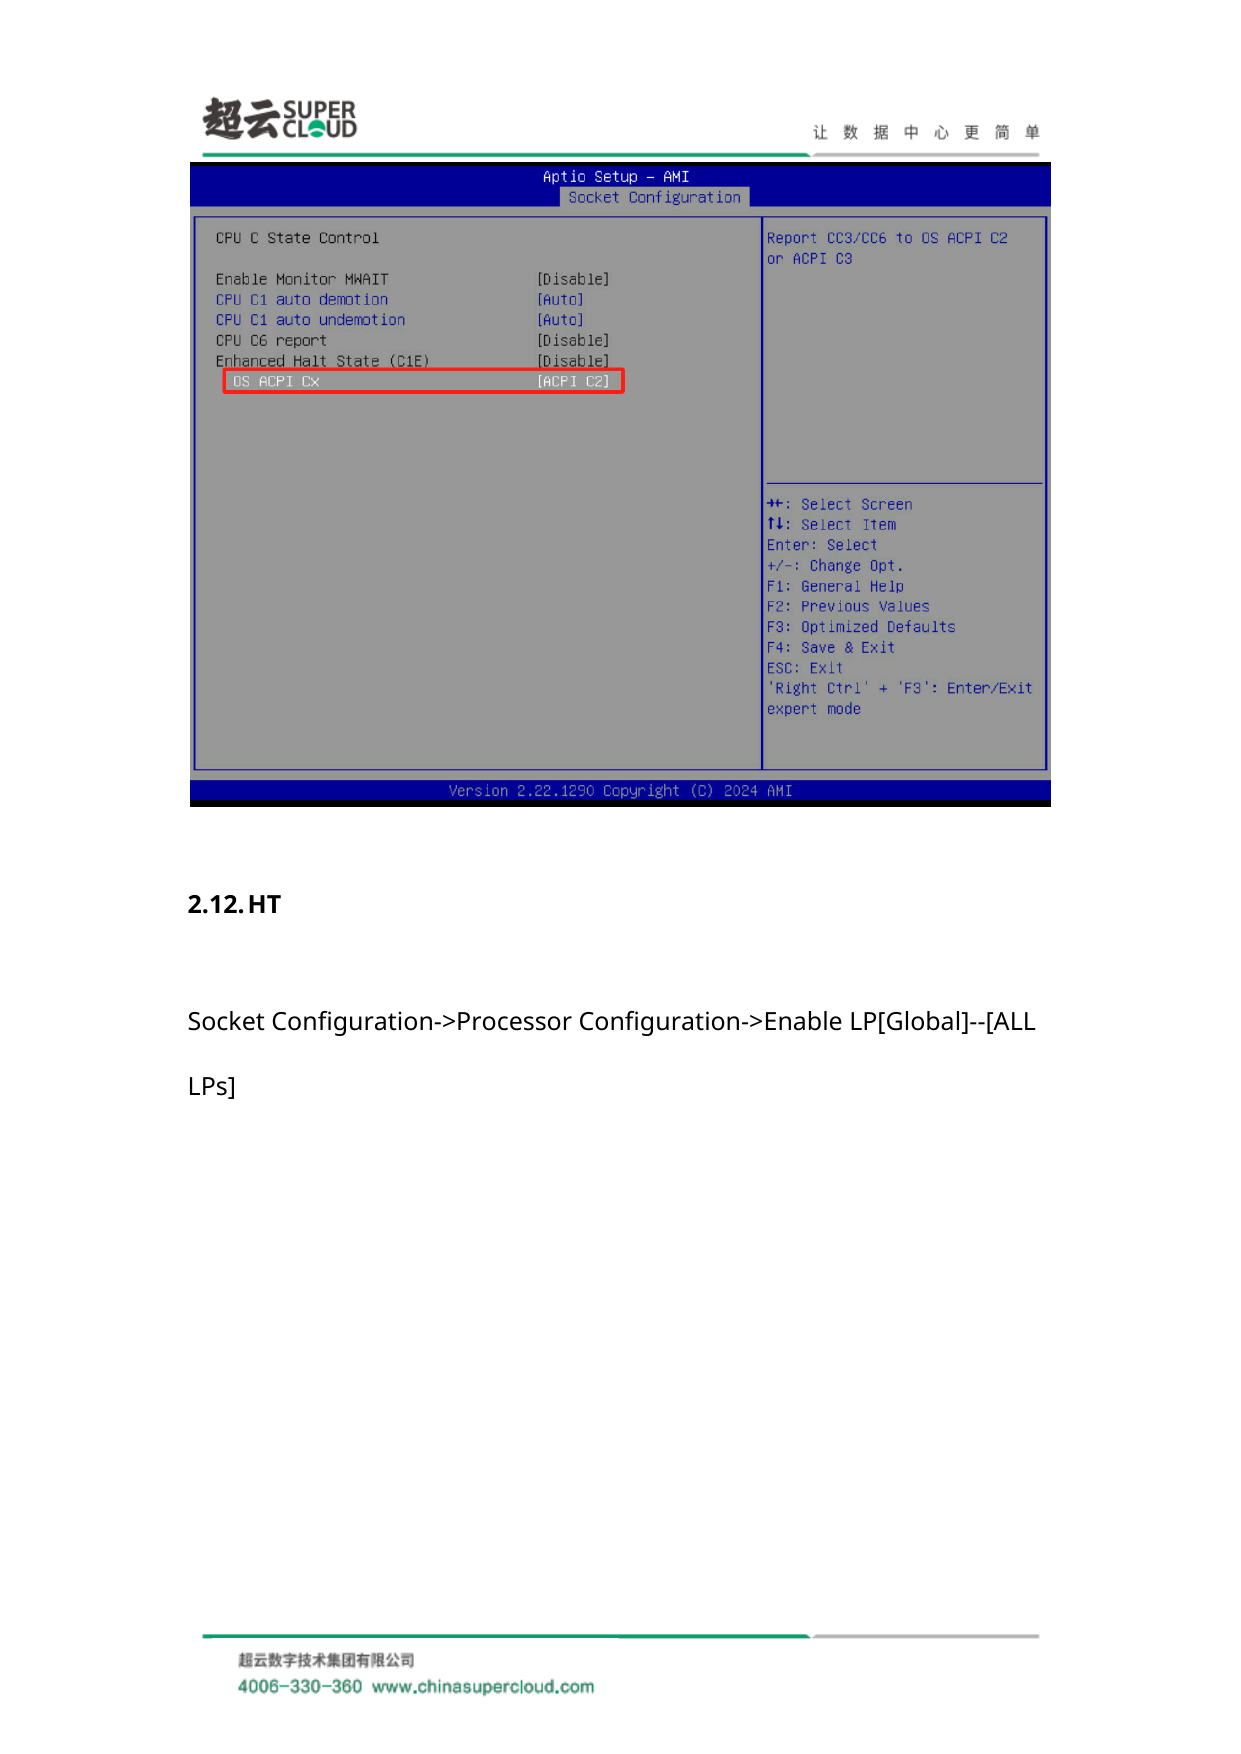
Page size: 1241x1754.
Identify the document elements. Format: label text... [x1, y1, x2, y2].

subtitle HT [187, 872, 1053, 937]
picture [187, 162, 1052, 808]
text Socket Configuration->Processor Configuration->Enable LP[Global]--[ALL LPs] [187, 988, 1053, 1118]
